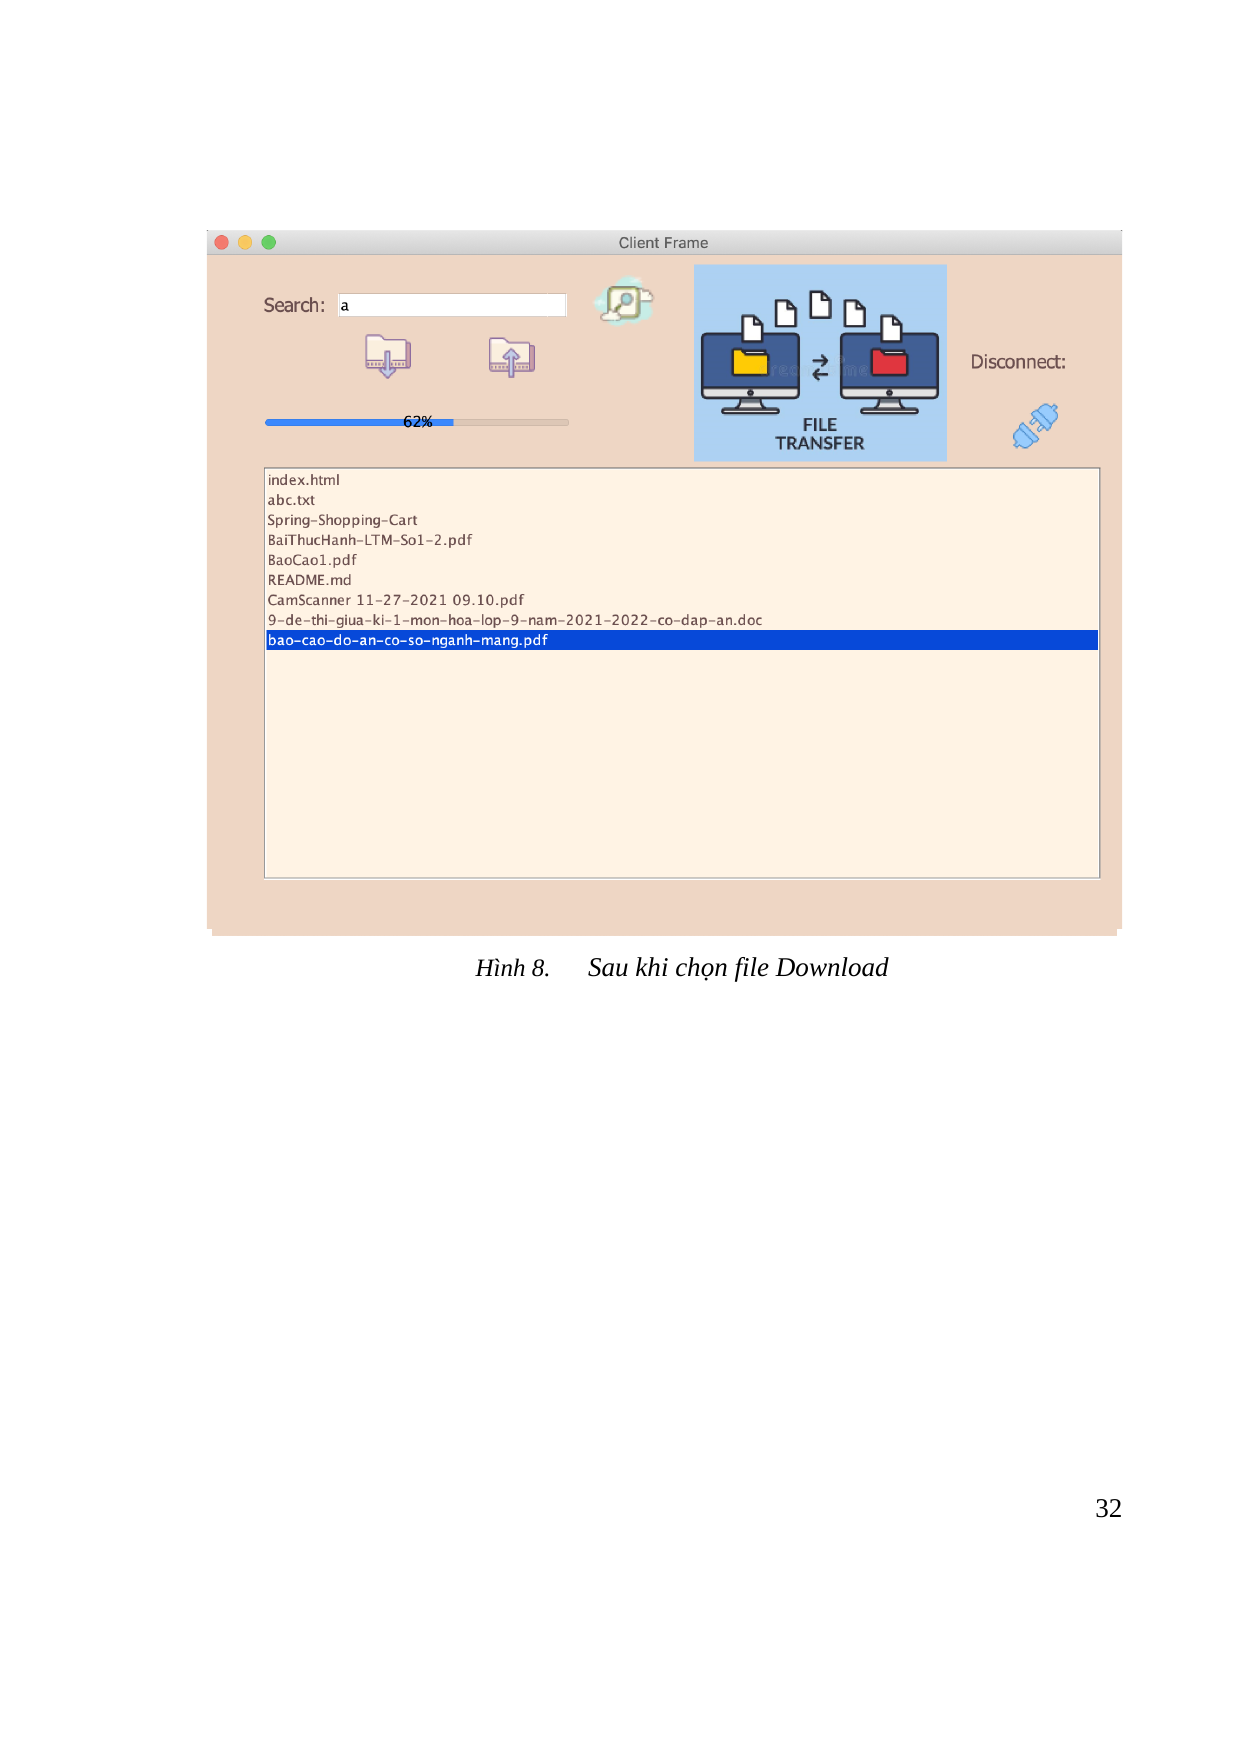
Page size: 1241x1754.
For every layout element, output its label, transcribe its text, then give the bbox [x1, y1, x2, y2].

picture [206, 230, 1123, 936]
text Sau khi chọn file Download [244, 951, 1122, 983]
